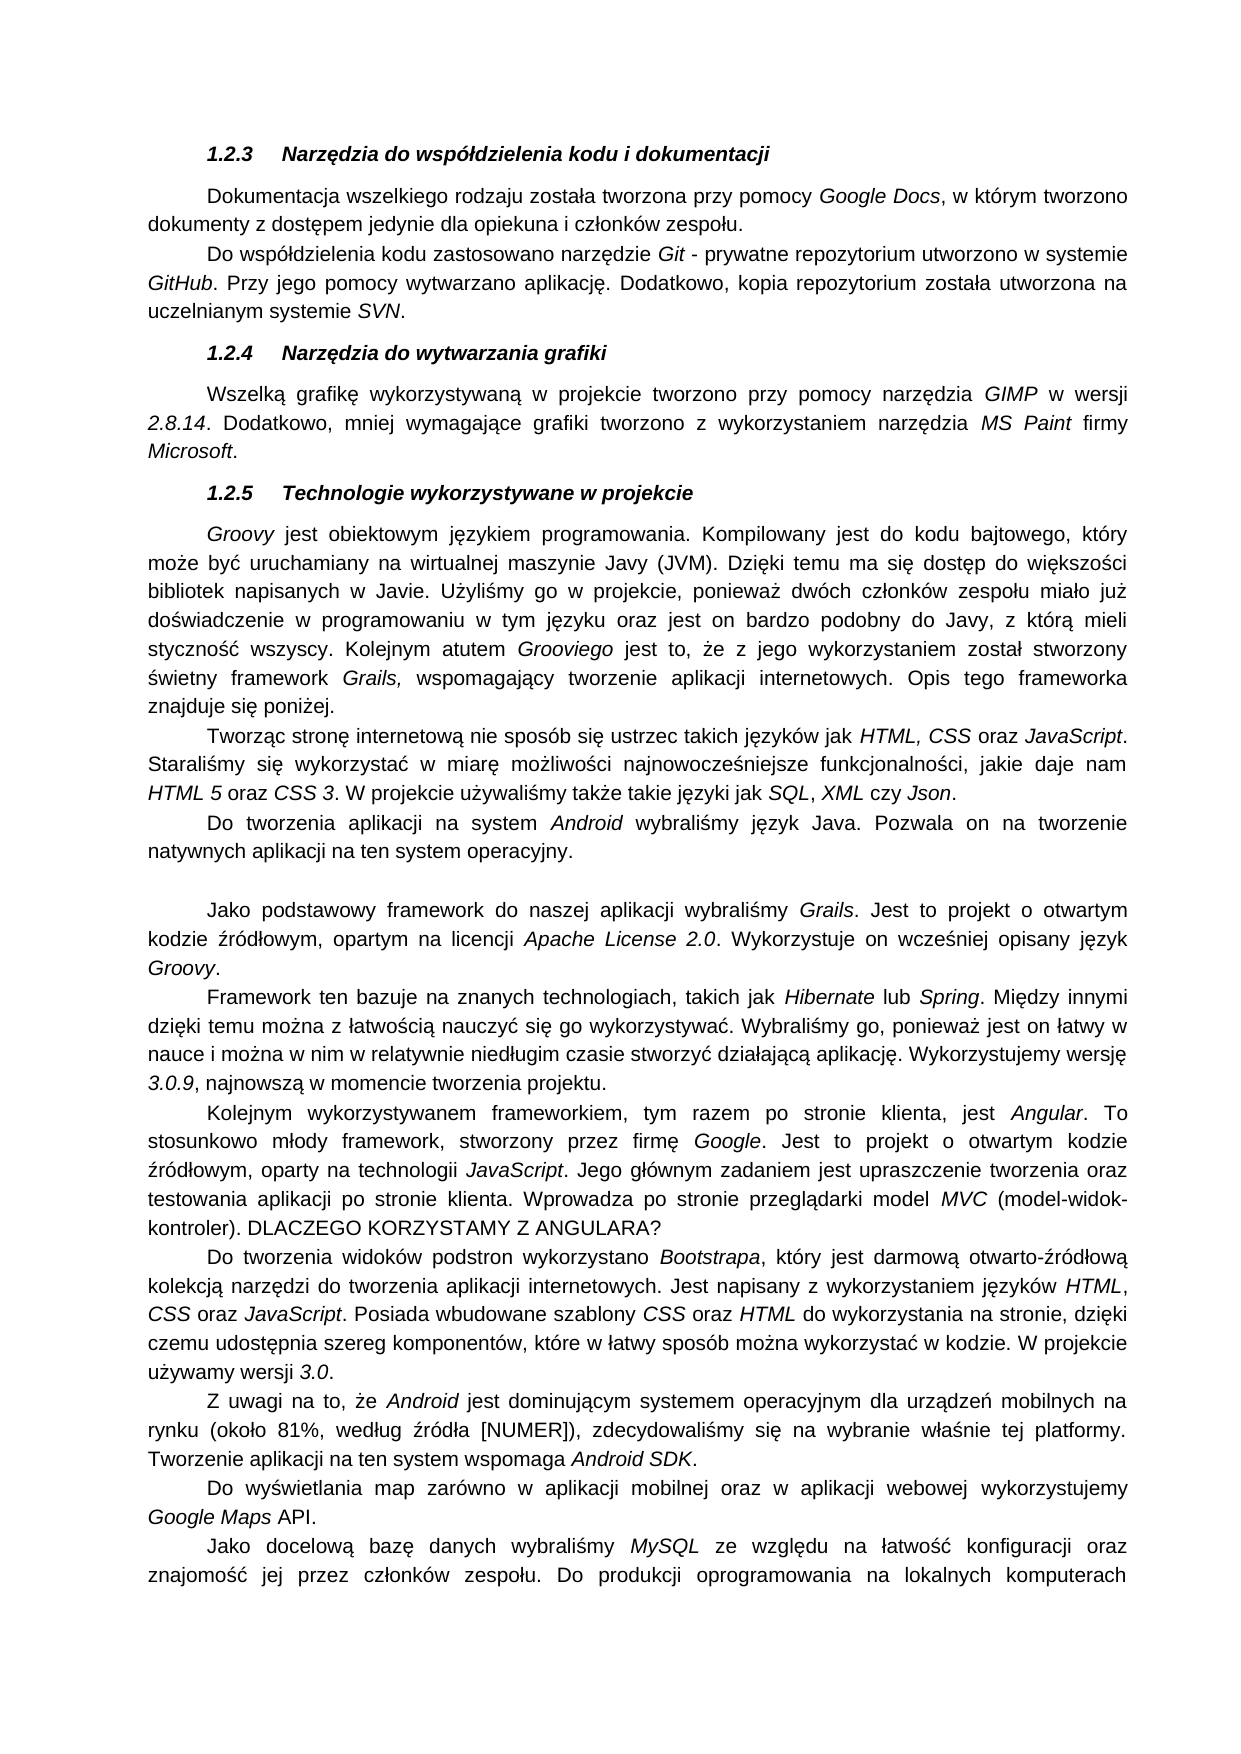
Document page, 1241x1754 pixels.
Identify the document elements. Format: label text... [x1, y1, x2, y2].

subtitle Narzędzia do współdzielenia kodu i dokumentacji [207, 142, 1128, 166]
text Framework ten bazuje na znanych technologiach, takich jak Hibernate lub Spring. Między innymi dzięki temu można z łatwością nauczyć się go wykorzystywać. Wybraliśmy go, ponieważ jest on łatwy w nauce i można w nim w relatywnie niedługim czasie stworzyć działającą aplikację. Wykorzystujemy wersję 3.0.9, najnowszą w momencie tworzenia projektu. [148, 985, 1128, 1095]
text Do tworzenia aplikacji na system Android wybraliśmy język Java. Pozwala on na tworzenie natywnych aplikacji na ten system operacyjny. [148, 810, 1128, 863]
text Do wyświetlania map zarówno w aplikacji mobilnej oraz w aplikacji webowej wykorzystujemy Google Maps API. [148, 1476, 1128, 1529]
text Wszelką grafikę wykorzystywaną w projekcie tworzono przy pomocy narzędzia GIMP w wersji 2.8.14. Dodatkowo, mniej wymagające grafiki tworzono z wykorzystaniem narzędzia MS Paint firmy Microsoft. [148, 382, 1128, 463]
text Tworząc stronę internetową nie sposób się ustrzec takich języków jak HTML, CSS oraz JavaScript. Staraliśmy się wykorzystać w miarę możliwości najnowocześniejsze funkcjonalności, jakie daje nam HTML 5 oraz CSS 3. W projekcie używaliśmy także takie języki jak SQL, XML czy Json. [148, 723, 1128, 805]
subtitle Technologie wykorzystywane w projekcie [207, 480, 1128, 504]
subtitle Narzędzia do wytwarzania grafiki [207, 340, 1128, 364]
text Groovy jest obiektowym językiem programowania. Kompilowany jest do kodu bajtowego, który może być uruchamiany na wirtualnej maszynie Javy (JVM). Dzięki temu ma się dostęp do większości bibliotek napisanych w Javie. Użyliśmy go w projekcie, ponieważ dwóch członków zespołu miało już doświadczenie w programowaniu w tym języku oraz jest on bardzo podobny do Javy, z którą mieli styczność wszyscy. Kolejnym atutem Grooviego jest to, że z jego wykorzystaniem został stworzony świetny framework Grails, wspomagający tworzenie aplikacji internetowych. Opis tego frameworka znajduje się poniżej. [148, 522, 1128, 718]
text Jako podstawowy framework do naszej aplikacji wybraliśmy Grails. Jest to projekt o otwartym kodzie źródłowym, opartym na licencji Apache License 2.0. Wykorzystuje on wcześniej opisany język Groovy. [148, 898, 1128, 979]
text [148, 1534, 1128, 1587]
text Do tworzenia widoków podstron wykorzystano Bootstrapa, który jest darmową otwarto-źródłową kolekcją narzędzi do tworzenia aplikacji internetowych. Jest napisany z wykorzystaniem języków HTML, CSS oraz JavaScript. Posiada wbudowane szablony CSS oraz HTML do wykorzystania na stronie, dzięki czemu udostępnia szereg komponentów, które w łatwy sposób można wykorzystać w kodzie. W projekcie używamy wersji 3.0. [148, 1245, 1128, 1384]
text Dokumentacja wszelkiego rodzaju została tworzona przy pomocy Google Docs, w którym tworzono dokumenty z dostępem jedynie dla opiekuna i członków zespołu. [148, 183, 1128, 236]
text Kolejnym wykorzystywanem frameworkiem, tym razem po stronie klienta, jest Angular. To stosunkowo młody framework, stworzony przez firmę Google. Jest to projekt o otwartym kodzie źródłowym, oparty na technologii JavaScript. Jego głównym zadaniem jest upraszczenie tworzenia oraz testowania aplikacji po stronie klienta. Wprowadza po stronie przeglądarki model MVC (model-widok-kontroler). DLACZEGO KORZYSTAMY Z ANGULARA? [148, 1100, 1128, 1239]
text Do współdzielenia kodu zastosowano narzędzie Git - prywatne repozytorium utworzono w systemie GitHub. Przy jego pomocy wytwarzano aplikację. Dodatkowo, kopia repozytorium została utworzona na uczelnianym systemie SVN. [148, 242, 1128, 323]
text Z uwagi na to, że Android jest dominującym systemem operacyjnym dla urządzeń mobilnych na rynku (około 81%, według źródła [NUMER]), zdecydowaliśmy się na wybranie właśnie tej platformy. Tworzenie aplikacji na ten system wspomaga Android SDK. [148, 1389, 1128, 1471]
